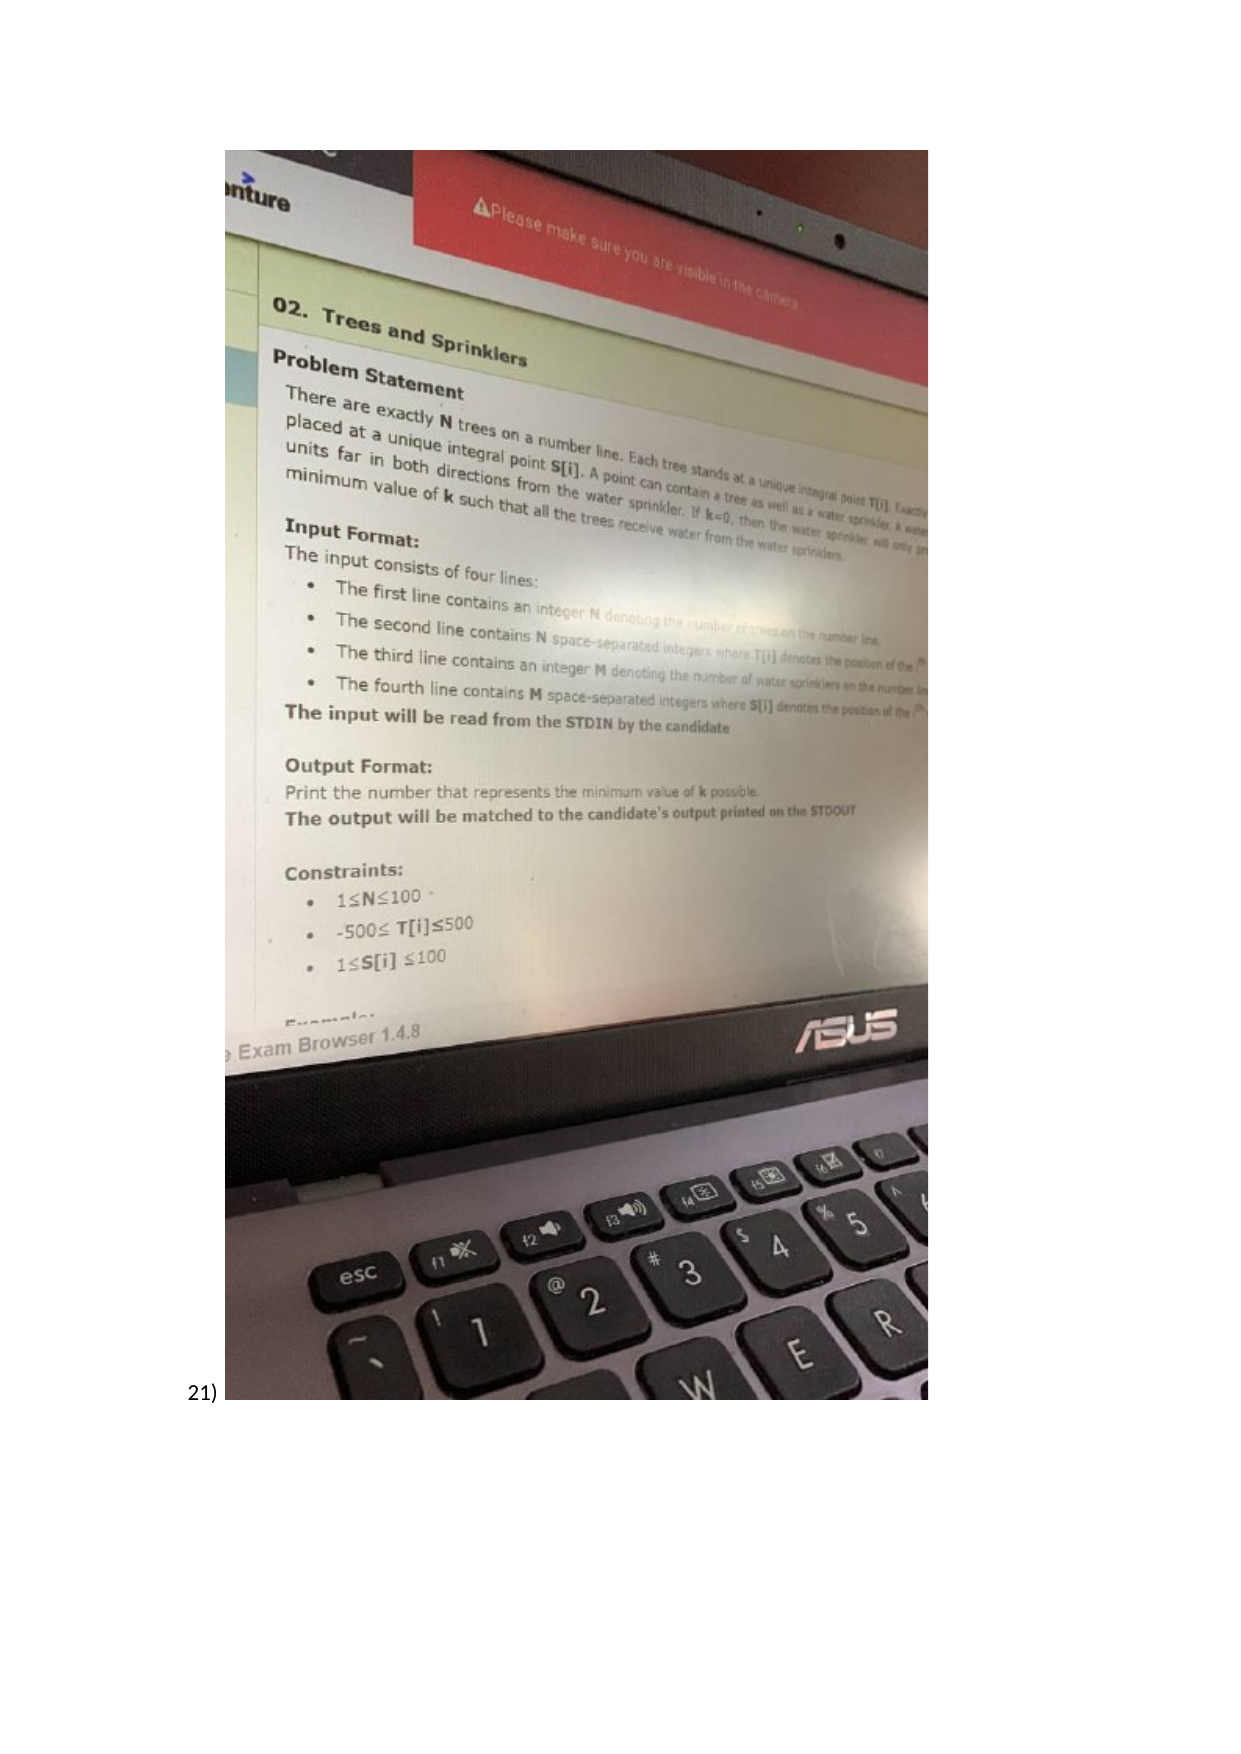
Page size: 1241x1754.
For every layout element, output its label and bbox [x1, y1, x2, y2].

picture [225, 150, 929, 1400]
